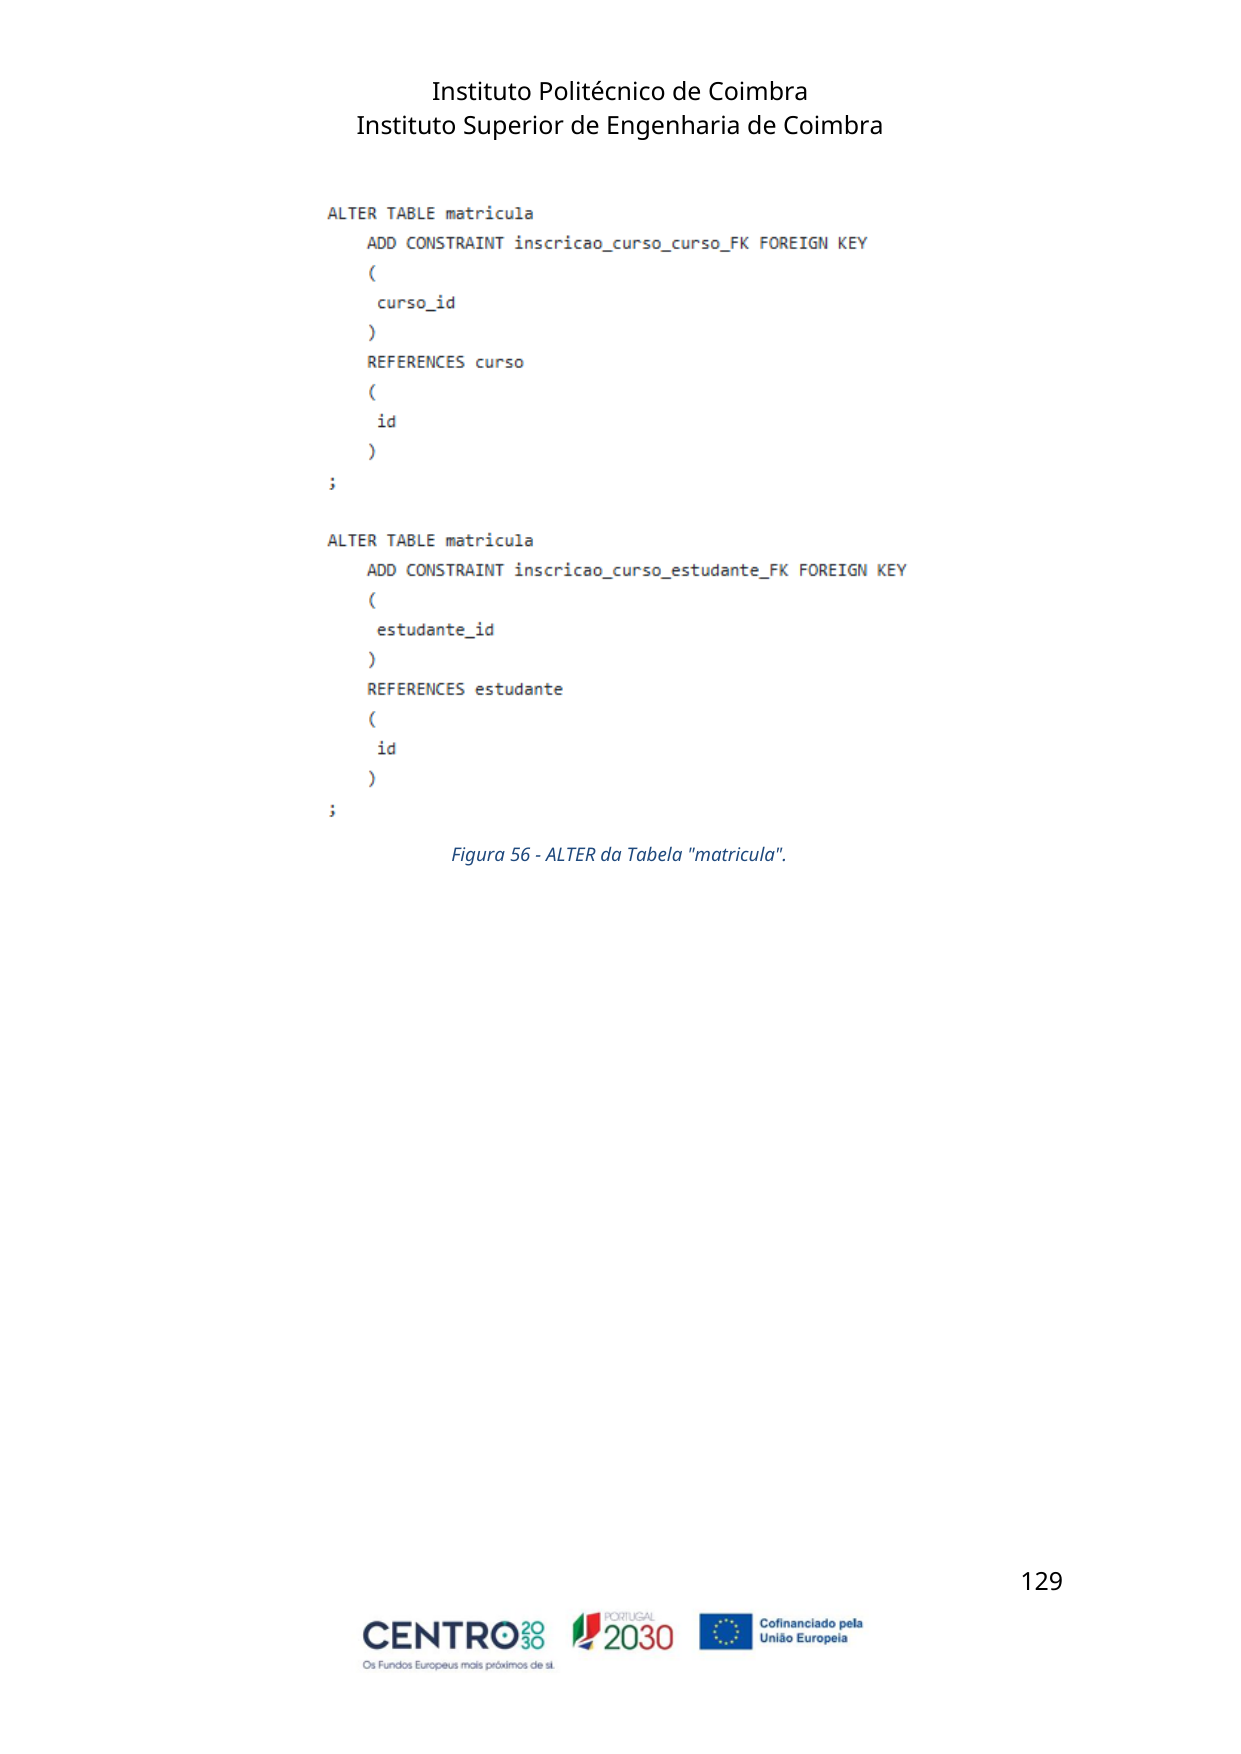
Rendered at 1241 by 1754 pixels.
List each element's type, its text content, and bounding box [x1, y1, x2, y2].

picture [325, 203, 915, 820]
picture [349, 1597, 891, 1681]
text Figura 56 - ALTER da Tabela "matricula". [177, 841, 1063, 866]
